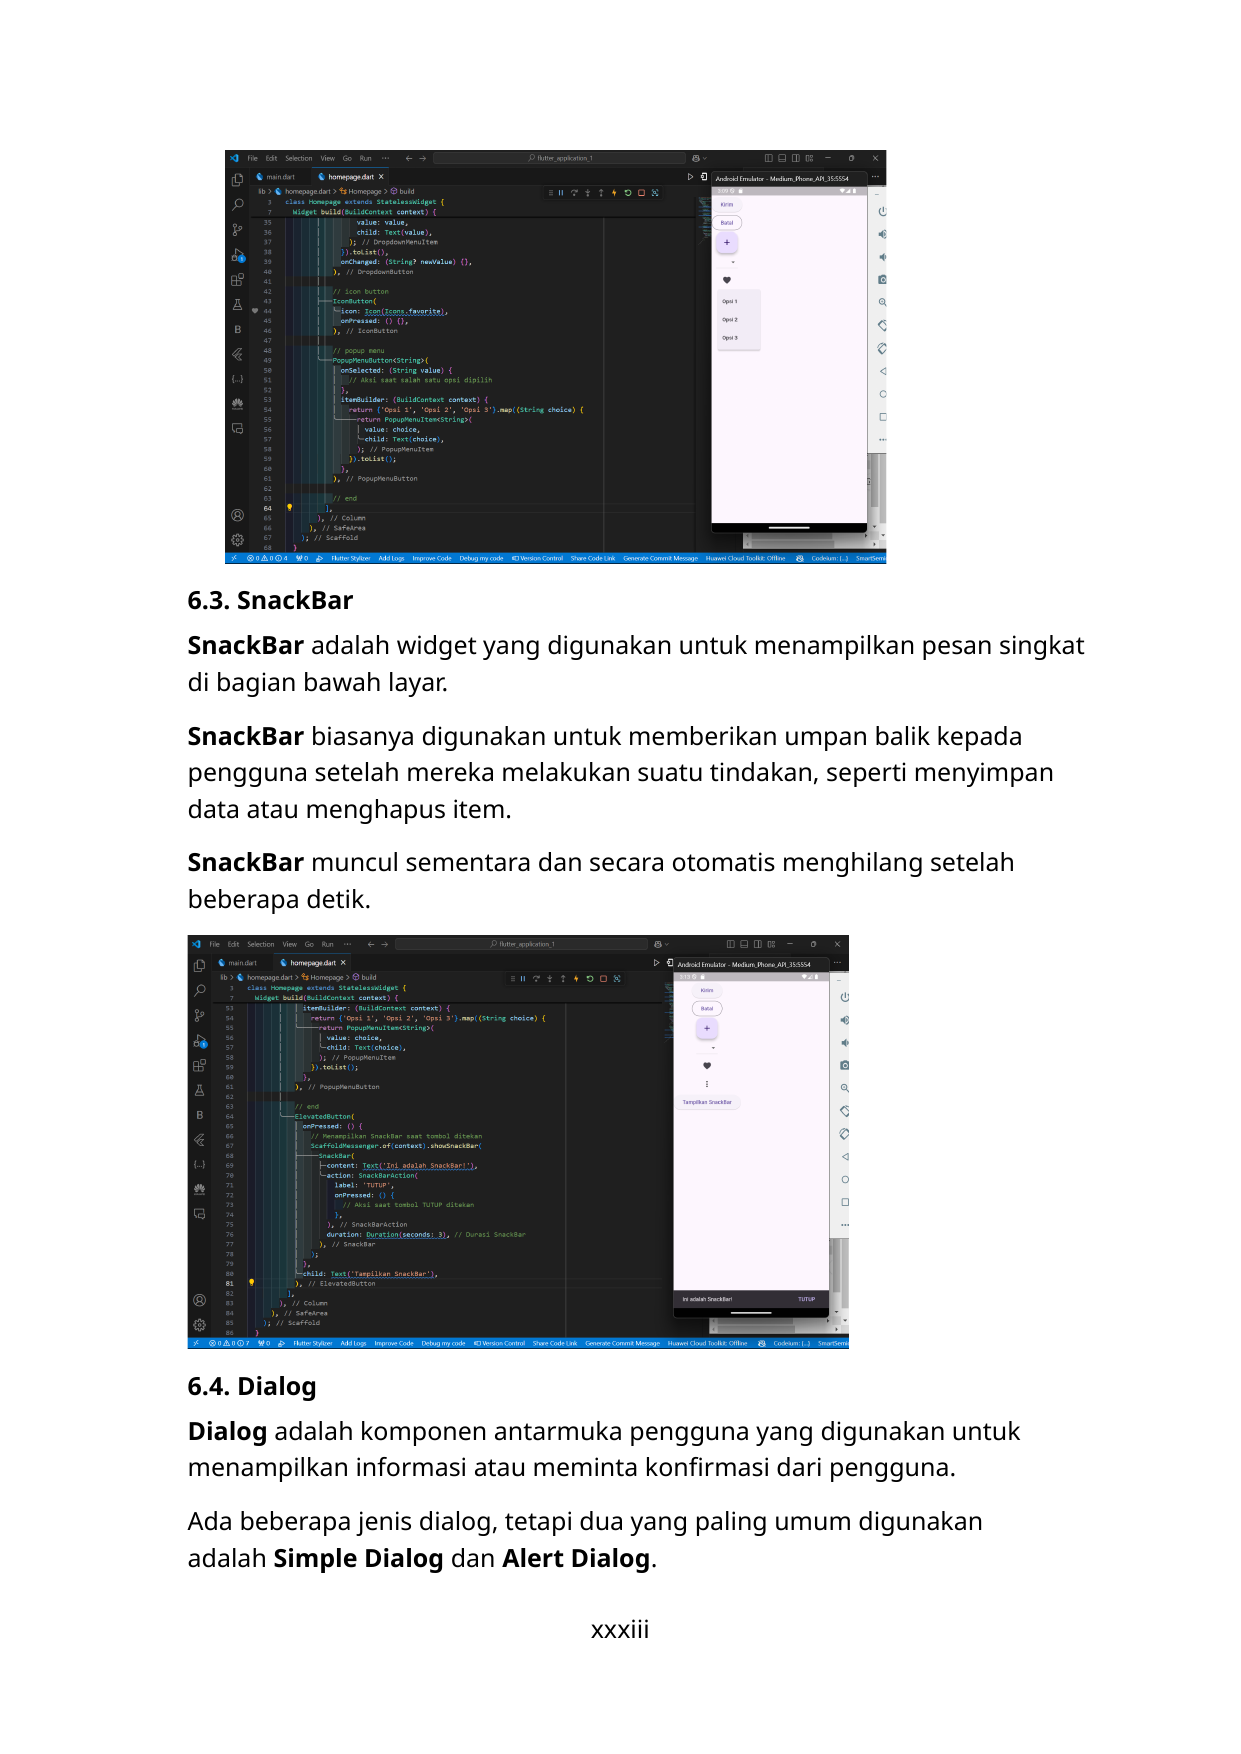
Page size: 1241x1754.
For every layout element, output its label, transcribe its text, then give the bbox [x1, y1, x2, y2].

subtitle Dialog [187, 1368, 1090, 1402]
picture [225, 150, 887, 564]
text Dialog adalah komponen antarmuka pengguna yang digunakan untuk menampilkan informasi atau meminta konfirmasi dari pengguna. [187, 1413, 1090, 1484]
text SnackBar adalah widget yang digunakan untuk menampilkan pesan singkat di bagian bawah layar. [187, 628, 1090, 699]
picture [187, 935, 849, 1349]
text SnackBar muncul sementara dan secara otomatis menghilang setelah beberapa detik. [187, 845, 1090, 916]
text Ada beberapa jenis dialog, tetapi dua yang paling umum digunakan adalah Simple Dialog dan Alert Dialog. [187, 1503, 1090, 1574]
subtitle SnackBar [187, 583, 1090, 617]
text SnackBar biasanya digunakan untuk memberikan umpan balik kepada pengguna setelah mereka melakukan suatu tindakan, seperti menyimpan data atau menghapus item. [187, 718, 1090, 826]
